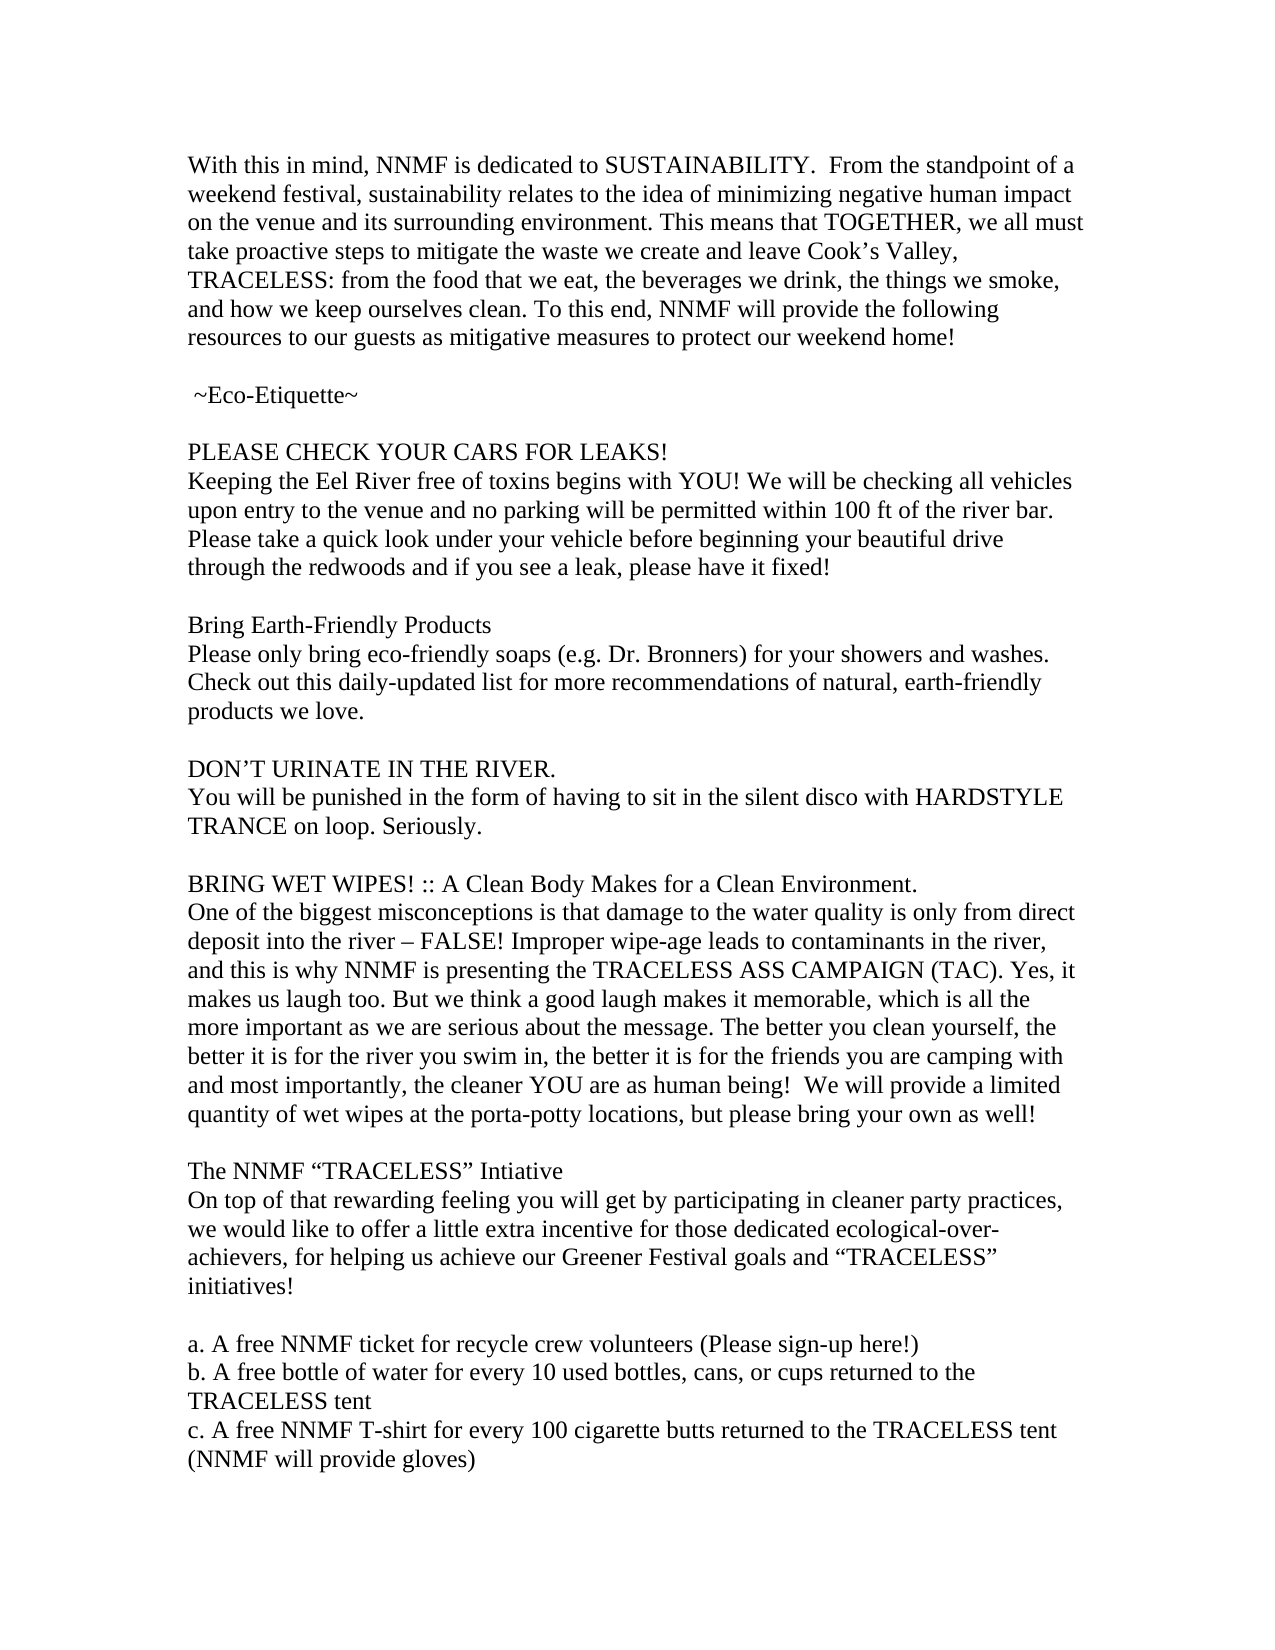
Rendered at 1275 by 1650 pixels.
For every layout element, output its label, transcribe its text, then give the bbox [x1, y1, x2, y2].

text Keeping the Eel River free of toxins begins with YOU! We will be checking all vehicles upon entry to the venue and no parking will be permitted within 100 ft of the river bar. Please take a quick look under your vehicle before beginning your beautiful drive through the redwoods and if you see a leak, please have it fixed! [187, 466, 1087, 581]
text Please only bring eco-friendly soaps (e.g. Dr. Bronners) for your showers and washes. Check out this daily-updated list for more recommendations of natural, earth-friendly products we love. [187, 639, 1087, 725]
text BRING WET WIPES! :: A Clean Body Makes for a Clean Environment. [187, 869, 1087, 897]
text b. A free bottle of water for every 10 used bottles, cans, or cups returned to the TRACELESS tent [187, 1357, 1087, 1415]
text a. A free NNMF ticket for recycle crew volunteers (Please sign-up here!) [187, 1329, 1087, 1357]
text On top of that rewarding feeling you will get by participating in cleaner party practices, we would like to offer a little extra incentive for those dedicated ecological-over-achievers, for helping us achieve our Greener Festival goals and “TRACELESS” initiatives! [187, 1185, 1087, 1300]
text You will be punished in the form of having to sit in the silent disco with HARDSTYLE TRANCE on loop. Seriously. [187, 782, 1087, 840]
text ~Eco-Etiquette~ [187, 380, 1087, 409]
text The NNMF “TRACELESS” Intiative [187, 1156, 1087, 1185]
text One of the biggest misconceptions is that damage to the water quality is only from direct deposit into the river – FALSE! Improper wipe-age leads to contaminants in the river, and this is why NNMF is presenting the TRACELESS ASS CAMPAIGN (TAC). Yes, it makes us laugh too. But we think a good laugh makes it memorable, which is all the more important as we are serious about the message. The better you clean yourself, the better it is for the river you swim in, the better it is for the friends you are camping with and most importantly, the cleaner YOU are as human being! We will provide a limited quantity of wet wipes at the porta-potty locations, but please bring your own as well! [187, 897, 1087, 1127]
text With this in mind, NNMF is dedicated to SUSTAINABILITY. From the standpoint of a weekend festival, sustainability relates to the idea of minimizing negative human impact on the venue and its surrounding environment. This means that TOGETHER, we all must take proactive steps to mitigate the waste we create and leave Cook’s Valley, TRACELESS: from the food that we eat, the beverages we drink, the things we smoke, and how we keep ourselves clean. To this end, NNMF will provide the following resources to our guests as mitigative measures to protect our weekend home! [187, 150, 1087, 351]
text Bring Earth-Friendly Products [187, 610, 1087, 639]
text PLEASE CHECK YOUR CARS FOR LEAKS! [187, 437, 1087, 466]
text DON’T URINATE IN THE RIVER. [187, 754, 1087, 782]
text c. A free NNMF T-shirt for every 100 cigarette butts returned to the TRACELESS tent (NNMF will provide gloves) [187, 1415, 1087, 1472]
